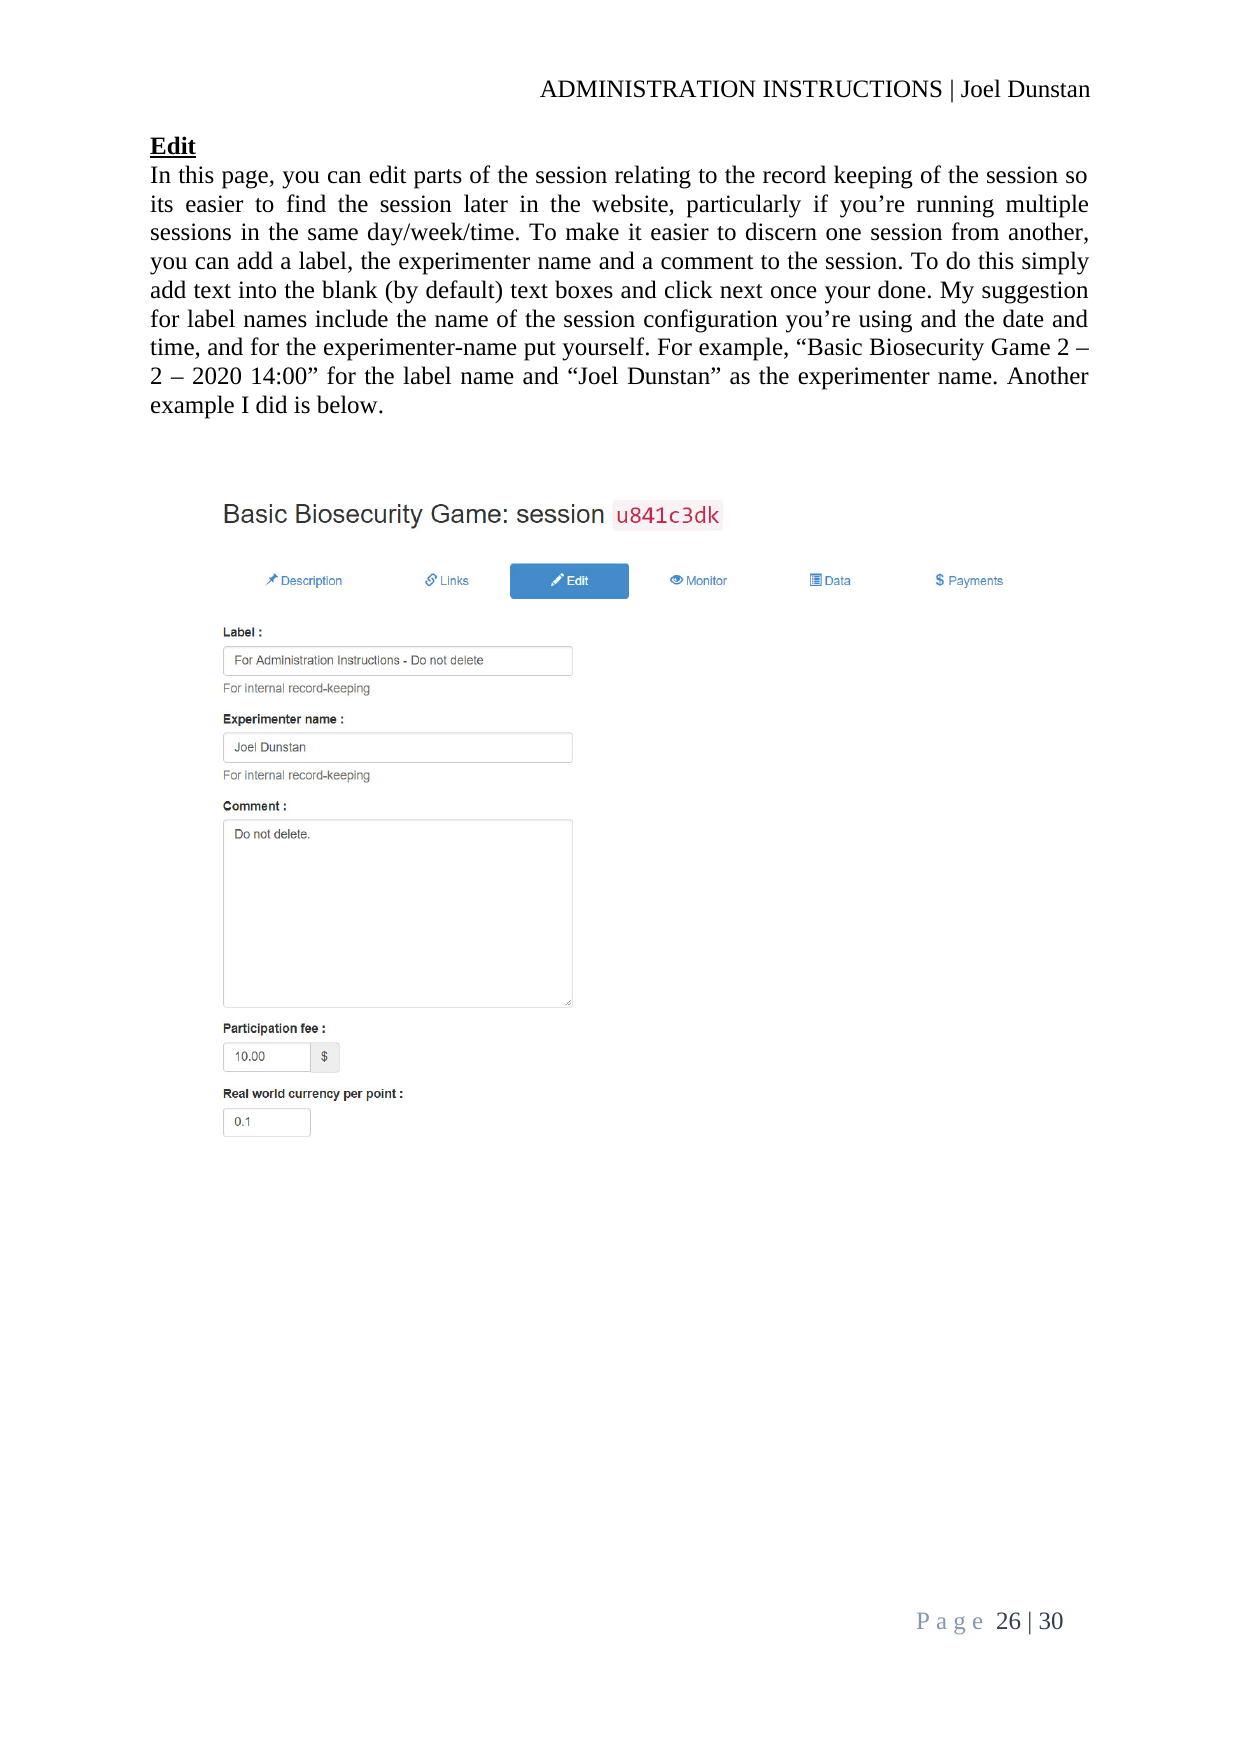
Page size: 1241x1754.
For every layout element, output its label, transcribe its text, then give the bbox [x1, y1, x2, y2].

text In this page, you can edit parts of the session relating to the record keeping of the session so its easier to find the session later in the website, particularly if you’re running multiple sessions in the same day/week/time. To make it easier to discern one session from another, you can add a label, the experimenter name and a comment to the session. To do this simply add text into the blank (by default) text boxes and click next once your done. My suggestion for label names include the name of the session configuration you’re using and the date and time, and for the experimenter-name put yourself. For example, “Basic Biosecurity Game 2 – 2 – 2020 14:00” for the label name and “Joel Dunstan” as the experimenter name. Another example I did is below. [150, 160, 1090, 419]
subtitle Edit [150, 131, 1090, 160]
picture [150, 470, 1091, 1155]
